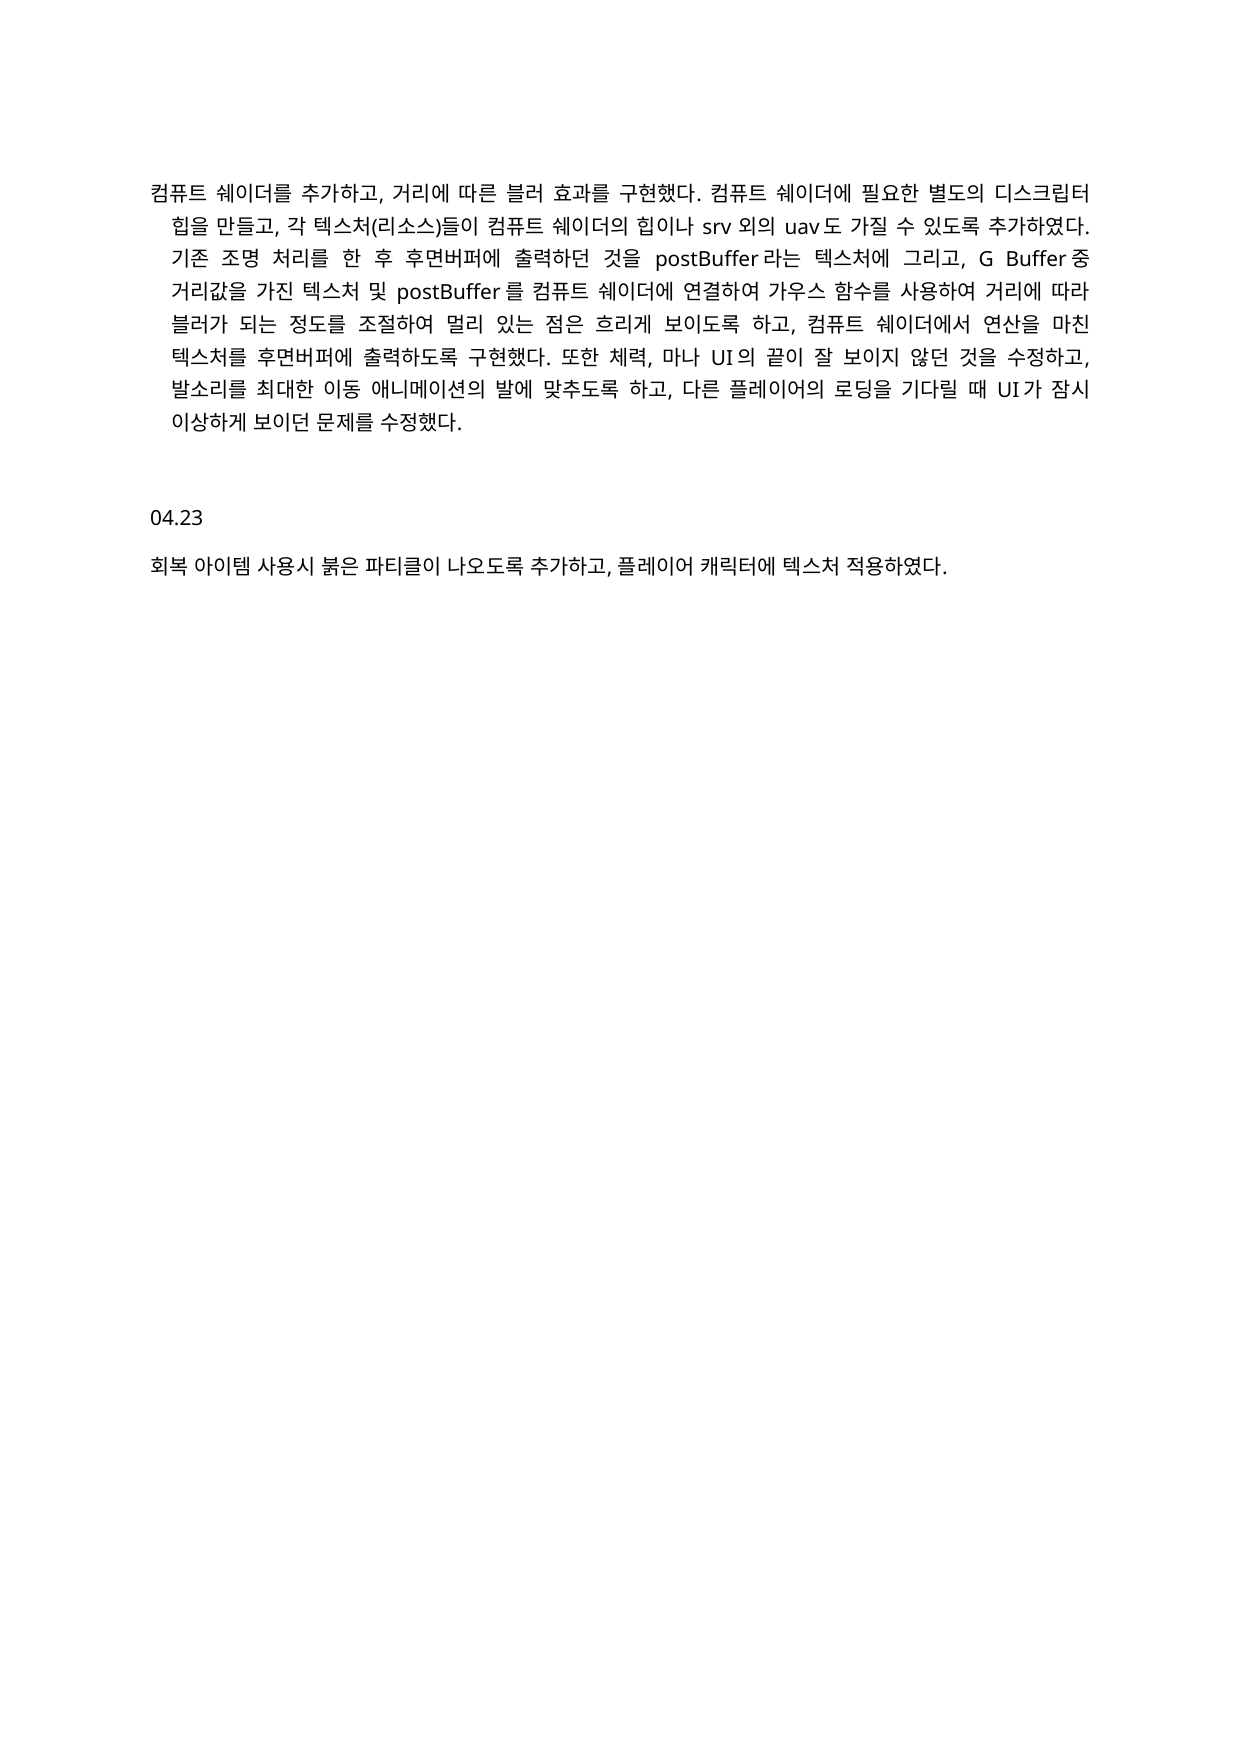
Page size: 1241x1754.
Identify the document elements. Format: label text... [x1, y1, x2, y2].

text 회복 아이템 사용시 붉은 파티클이 나오도록 추가하고, 플레이어 캐릭터에 텍스처 적용하였다. [150, 550, 1090, 580]
text 04.23 [150, 503, 1090, 531]
text 컴퓨트 쉐이더를 추가하고, 거리에 따른 블러 효과를 구현했다. 컴퓨트 쉐이더에 필요한 별도의 디스크립터 힙을 만들고, 각 텍스처(리소스)들이 컴퓨트 쉐이더의 힙이나 srv 외의 uav도 가질 수 있도록 추가하였다. 기존 조명 처리를 한 후 후면버퍼에 출력하던 것을 postBuffer라는 텍스처에 그리고, G Buffer중 거리값을 가진 텍스처 및 postBuffer를 컴퓨트 쉐이더에 연결하여 가우스 함수를 사용하여 거리에 따라 블러가 되는 정도를 조절하여 멀리 있는 점은 흐리게 보이도록 하고, 컴퓨트 쉐이더에서 연산을 마친 텍스처를 후면버퍼에 출력하도록 구현했다. 또한 체력, 마나 UI의 끝이 잘 보이지 않던 것을 수정하고, 발소리를 최대한 이동 애니메이션의 발에 맞추도록 하고, 다른 플레이어의 로딩을 기다릴 때 UI가 잠시 이상하게 보이던 문제를 수정했다. [150, 177, 1090, 436]
